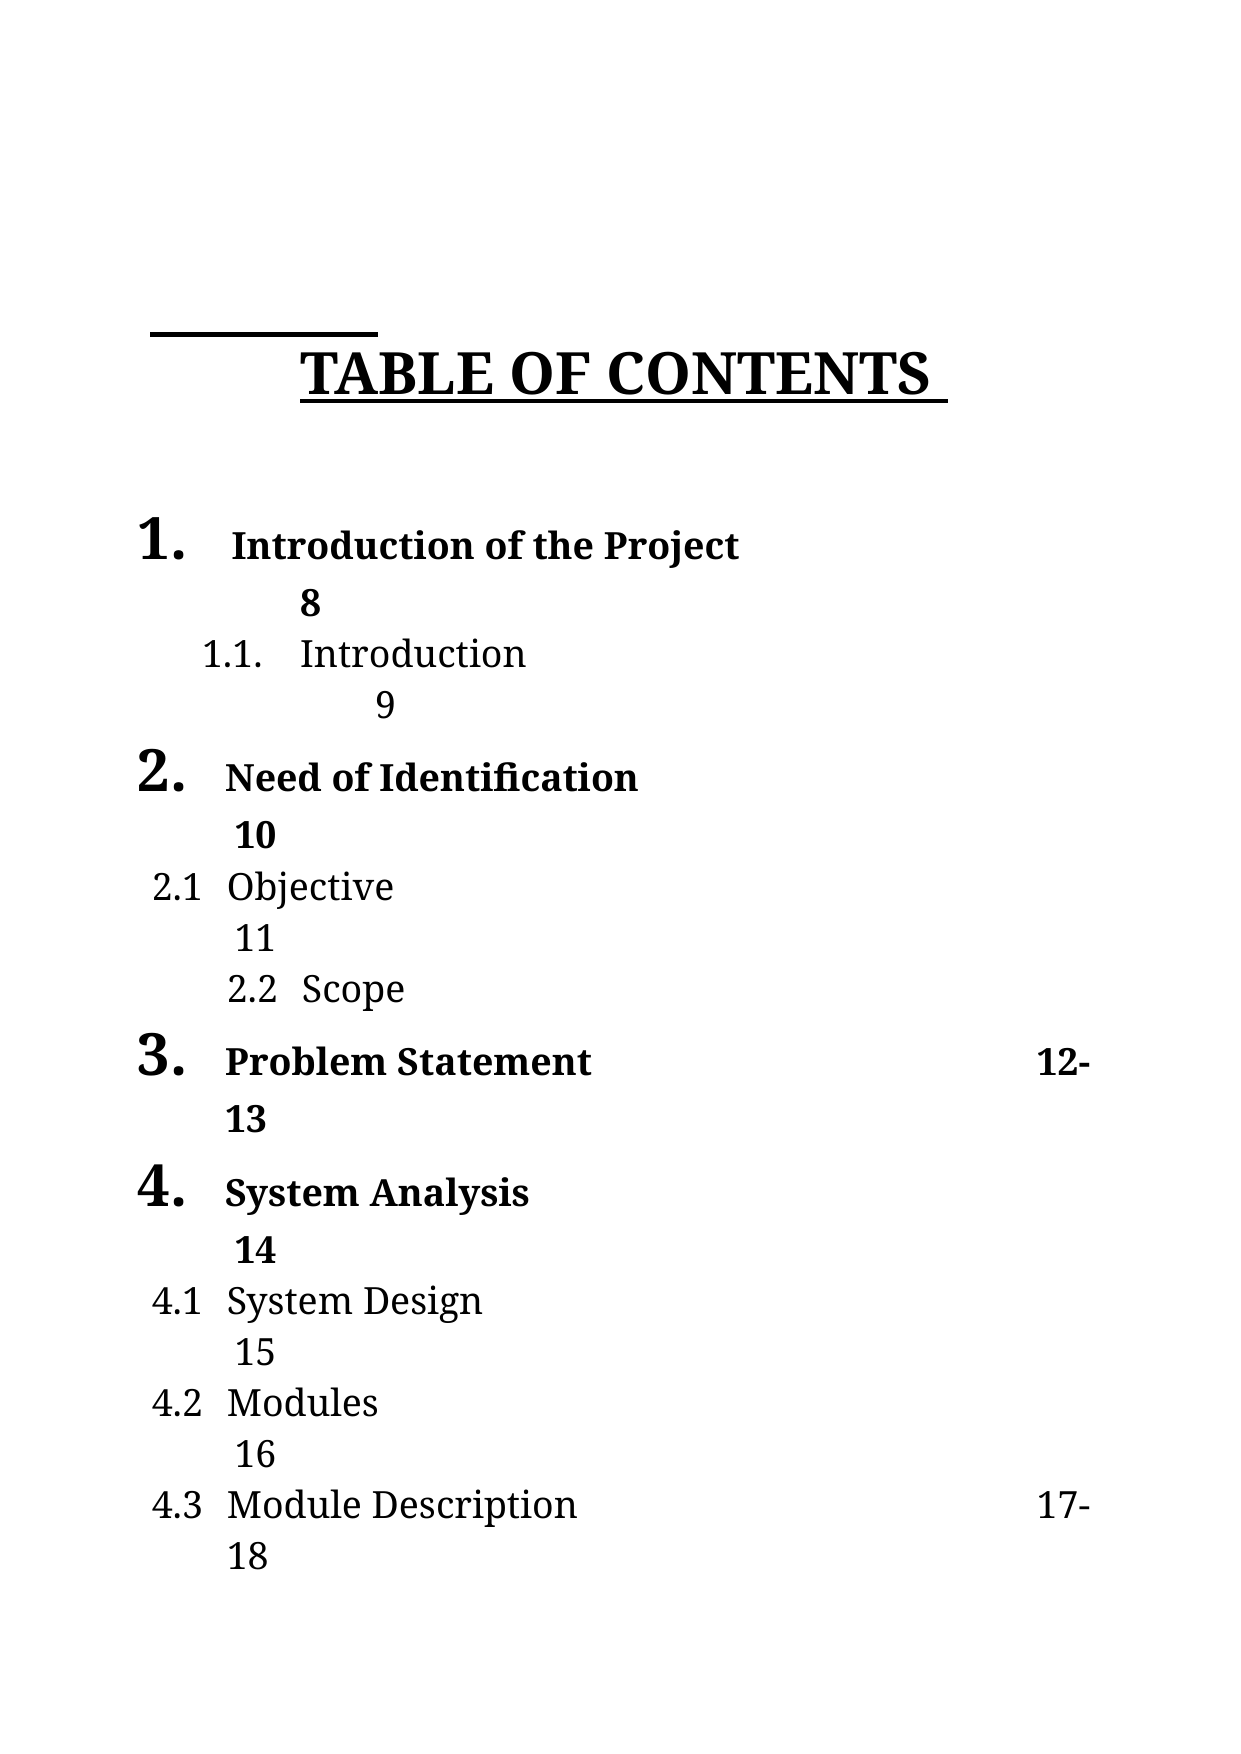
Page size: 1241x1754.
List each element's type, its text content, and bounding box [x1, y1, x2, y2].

list Scope [227, 962, 1090, 1013]
list Problem Statement 12-13 [187, 1013, 1090, 1143]
list Introduction 9 [262, 627, 1090, 729]
text TABLE OF CONTENTS [225, 332, 1090, 412]
text 4.1 System Design 15 [152, 1274, 1090, 1376]
list Introduction of the Project 8 [187, 497, 1090, 627]
list Need of Identification 10 [187, 729, 1090, 860]
list System Analysis 14 [187, 1143, 1090, 1274]
text 2.1 Objective 11 [152, 860, 1090, 962]
text 4.3 Module Description 17-18 [152, 1478, 1090, 1580]
text 4.2 Modules 16 [152, 1376, 1090, 1478]
